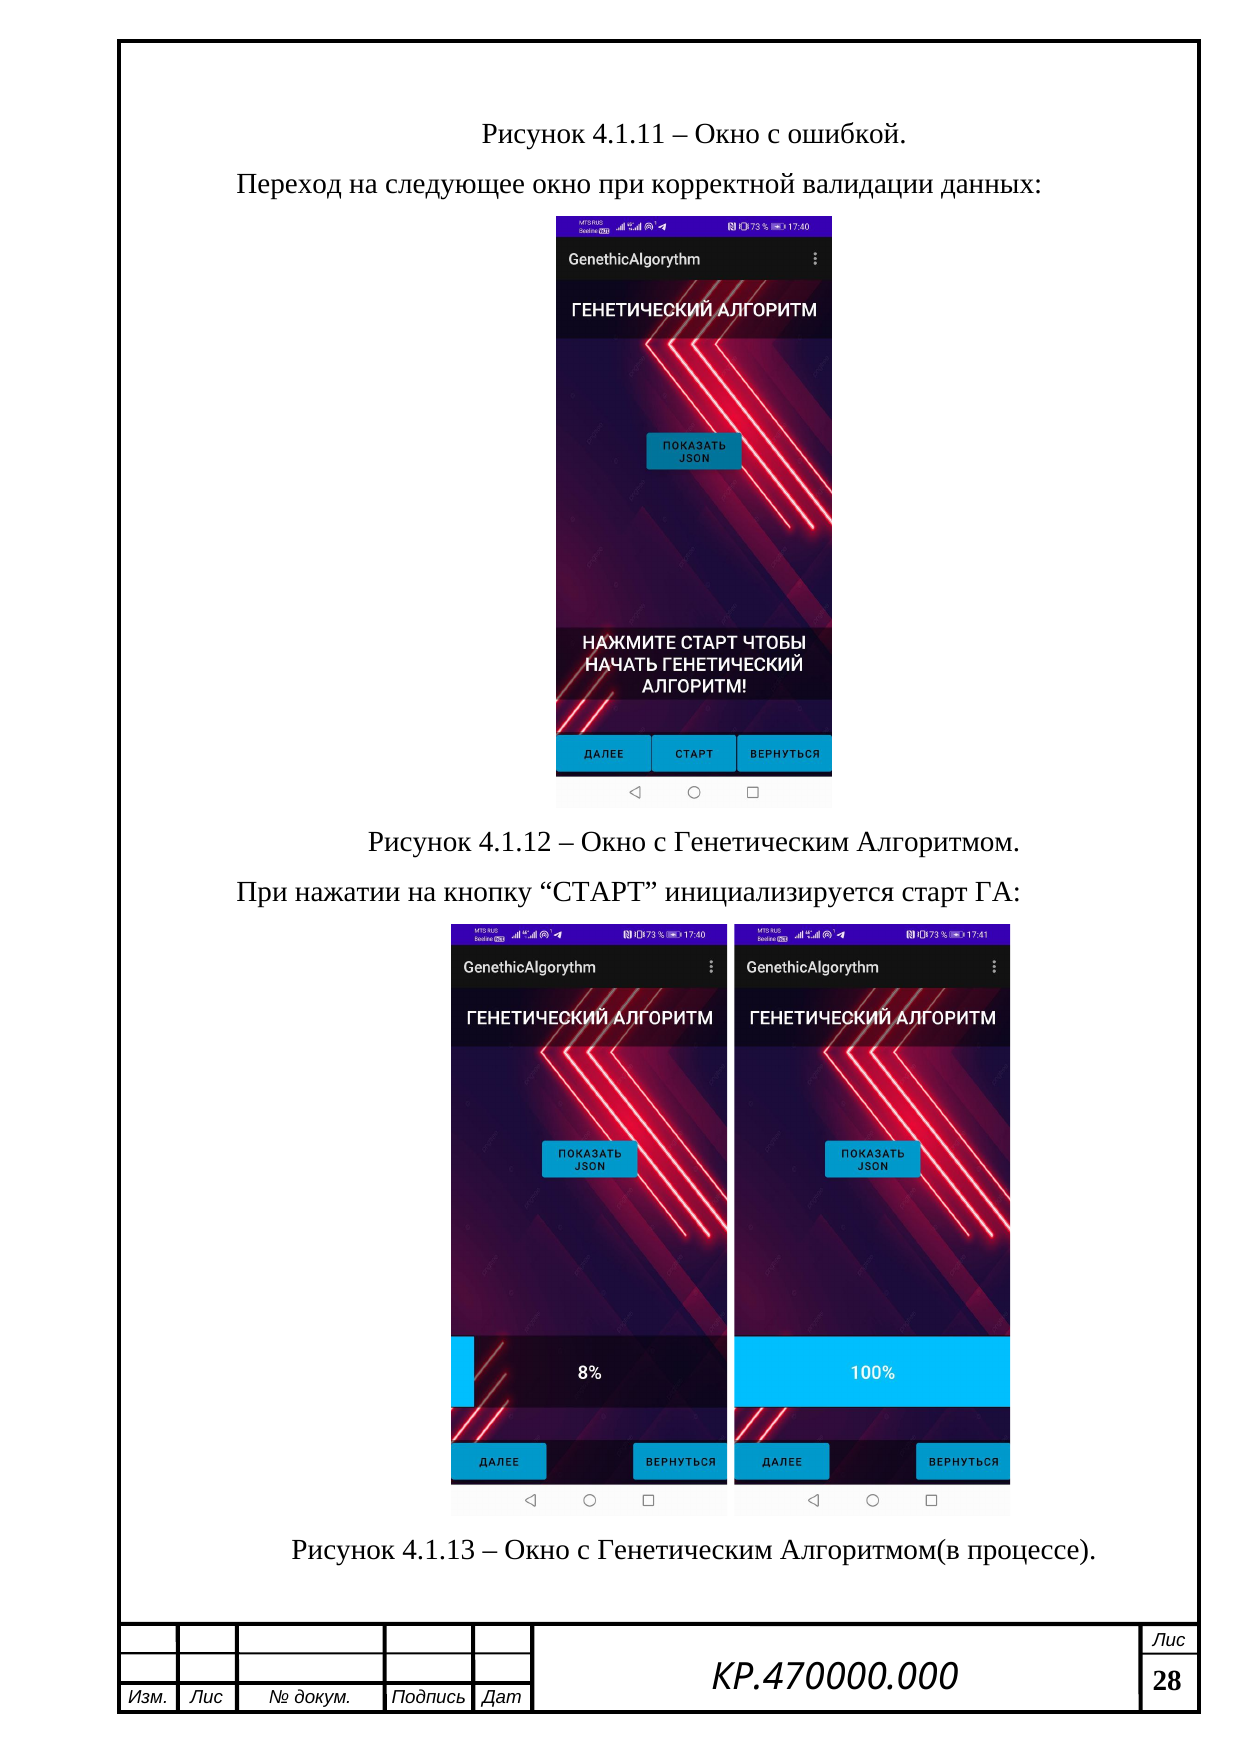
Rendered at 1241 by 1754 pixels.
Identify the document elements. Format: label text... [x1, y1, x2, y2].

text Рисунок 4.1.11 – Окно с ошибкой. [162, 116, 1152, 150]
text Рисунок 4.1.13 – Окно с Генетическим Алгоритмом(в процессе). [162, 1532, 1152, 1566]
picture [852, 1366, 857, 1378]
picture [451, 924, 728, 1516]
text При нажатии на кнопку “СТАРТ” инициализируется старт ГА: [162, 874, 1152, 908]
picture [862, 1366, 880, 1379]
picture [585, 750, 591, 758]
picture [883, 1366, 892, 1376]
picture [482, 1458, 487, 1467]
text Рисунок 4.1.12 – Окно с Генетическим Алгоритмом. [162, 824, 1152, 858]
picture [734, 924, 1011, 1336]
picture [556, 216, 832, 741]
picture [765, 1458, 770, 1467]
picture [734, 1407, 1011, 1516]
picture [556, 769, 832, 808]
text Переход на следующее окно при корректной валидации данных: [162, 167, 1152, 200]
